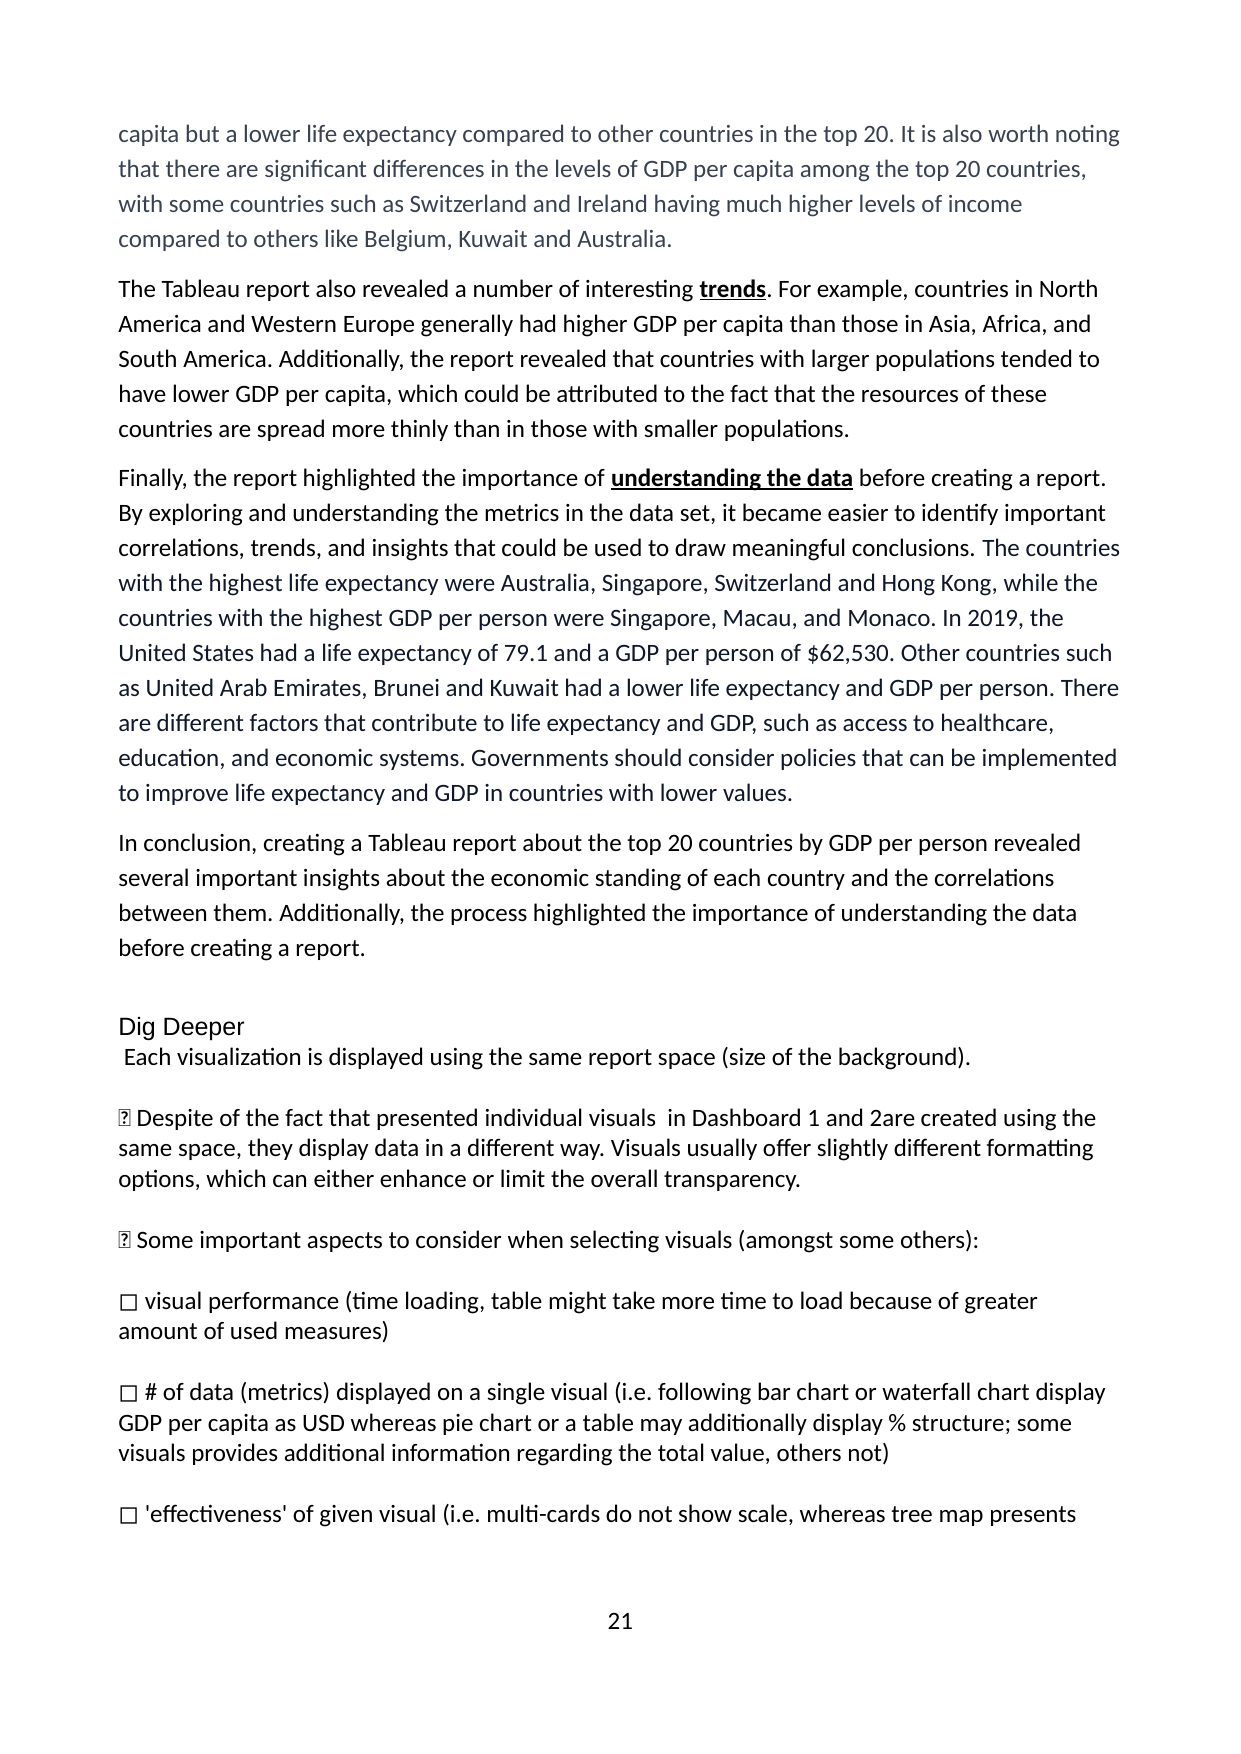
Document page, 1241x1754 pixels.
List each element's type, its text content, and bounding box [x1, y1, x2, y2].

text Dig Deeper [118, 1012, 1122, 1041]
text The Tableau report also revealed a number of interesting trends. For example, countries in North America and Western Europe generally had higher GDP per capita than those in Asia, Africa, and South America. Additionally, the report revealed that countries with larger populations tended to have lower GDP per capita, which could be attributed to the fact that the resources of these countries are spread more thinly than in those with smaller populations. [118, 273, 1122, 443]
text Finally, the report highlighted the importance of understanding the data before creating a report. By exploring and understanding the metrics in the data set, it became easier to identify important correlations, trends, and insights that could be used to draw meaningful conclusions. The countries with the highest life expectancy were Australia, Singapore, Switzerland and Hong Kong, while the countries with the highest GDP per person were Singapore, Macau, and Monaco. In 2019, the United States had a life expectancy of 79.1 and a GDP per person of $62,530. Other countries such as United Arab Emirates, Brunei and Kuwait had a lower life expectancy and GDP per person. There are different factors that contribute to life expectancy and GDP, such as access to healthcare, education, and economic systems. Governments should consider policies that can be implemented to improve life expectancy and GDP in countries with lower values. [118, 462, 1122, 808]
text In conclusion, creating a Tableau report about the top 20 countries by GDP per person revealed several important insights about the economic standing of each country and the correlations between them. Additionally, the process highlighted the importance of understanding the data before creating a report. [118, 827, 1122, 962]
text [118, 1041, 1122, 1529]
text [118, 118, 1122, 254]
